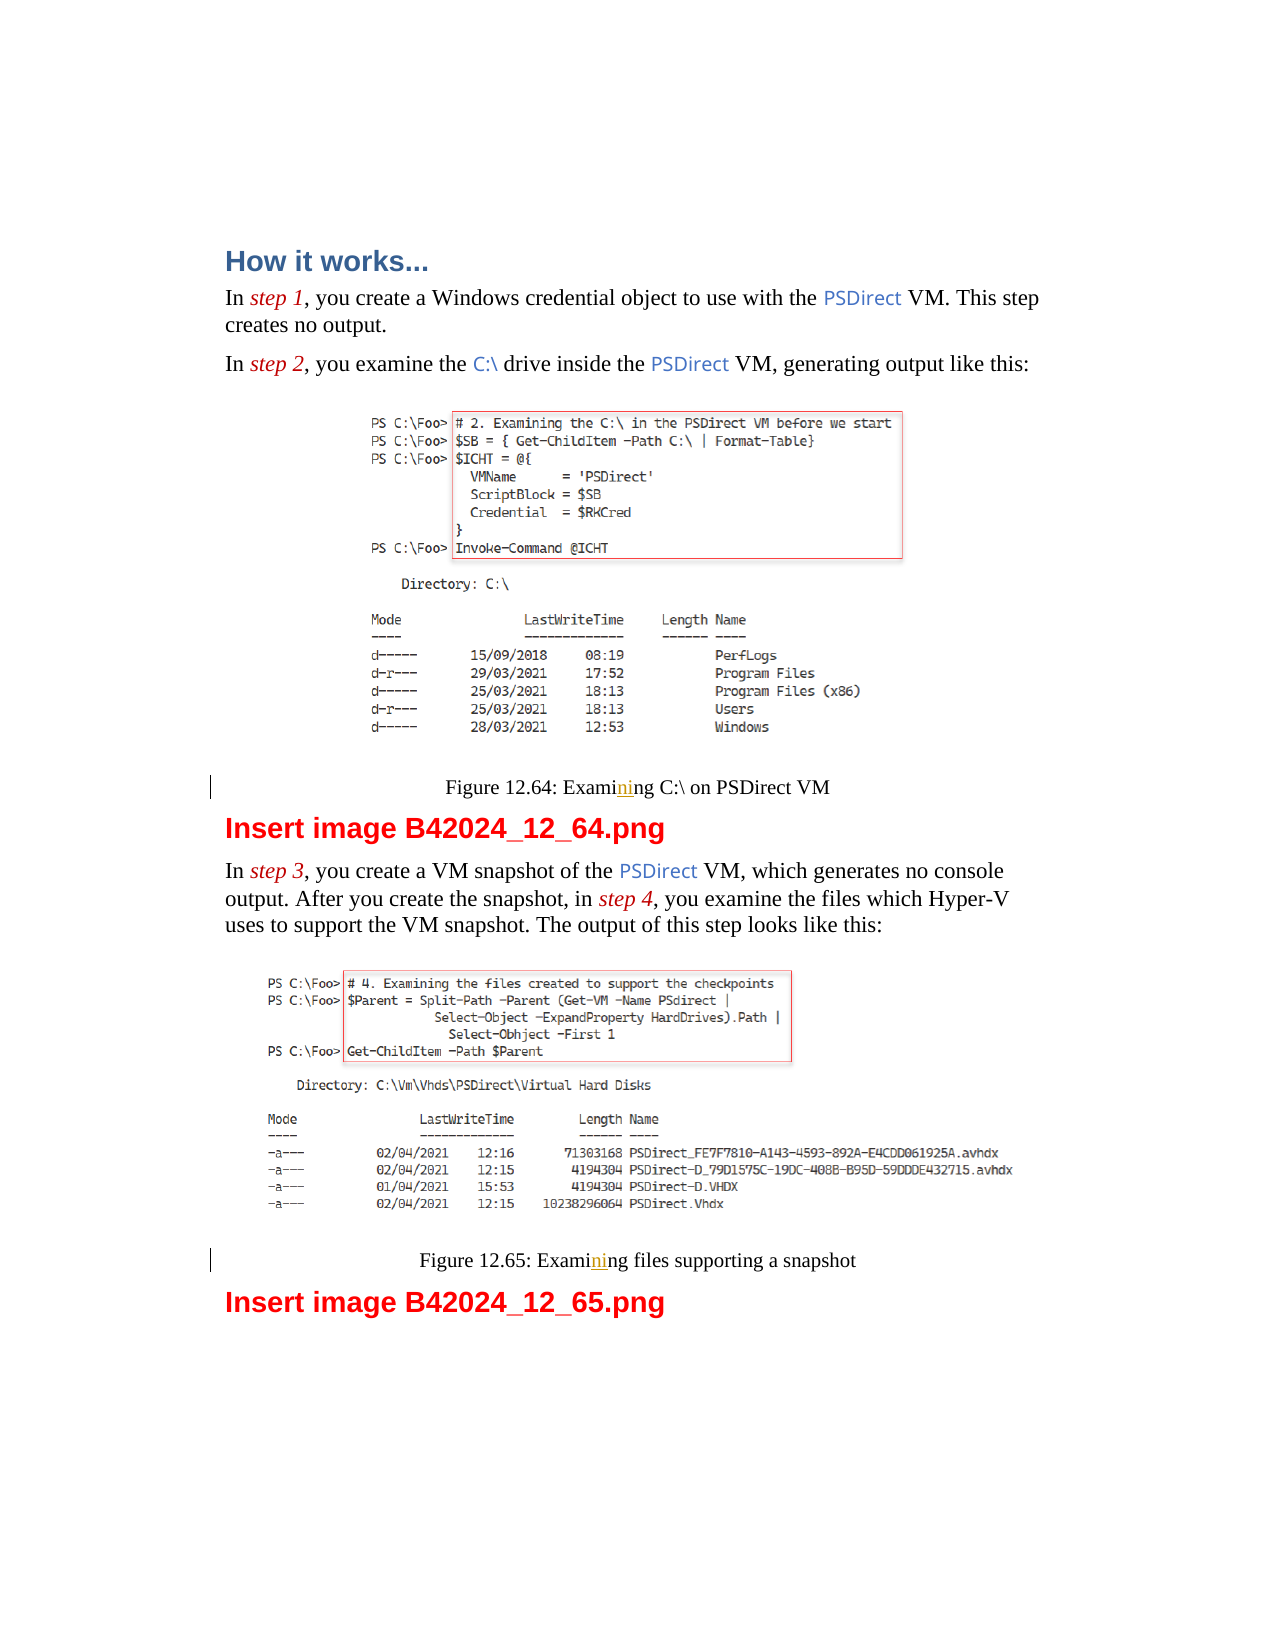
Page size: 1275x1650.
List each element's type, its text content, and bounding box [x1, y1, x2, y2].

text In step 1, you create a Windows credential object to use with the PSDirect VM. This step creates no output. [225, 284, 1050, 338]
picture [256, 962, 1019, 1224]
text Insert image B42024_12_65.png [225, 1285, 1050, 1318]
text In step 3, you create a VM snapshot of the PSDirect VM, which generates no console output. After you create the snapshot, in step 4, you examine the files which Hyper-V uses to support the VM snapshot. The output of this step looks like this: [225, 857, 1050, 937]
text In step 2, you examine the C:\ drive inside the PSDirect VM, generating output like this: [225, 350, 1050, 377]
text Insert image B42024_12_64.png [225, 811, 1050, 845]
text Figure 12.64: Examing C:\ on PSDirect VM [225, 775, 1050, 799]
text Figure 12.65: Examing files supporting a snapshot [225, 1248, 1050, 1272]
picture [361, 402, 914, 750]
subtitle How it works... [225, 244, 1050, 278]
